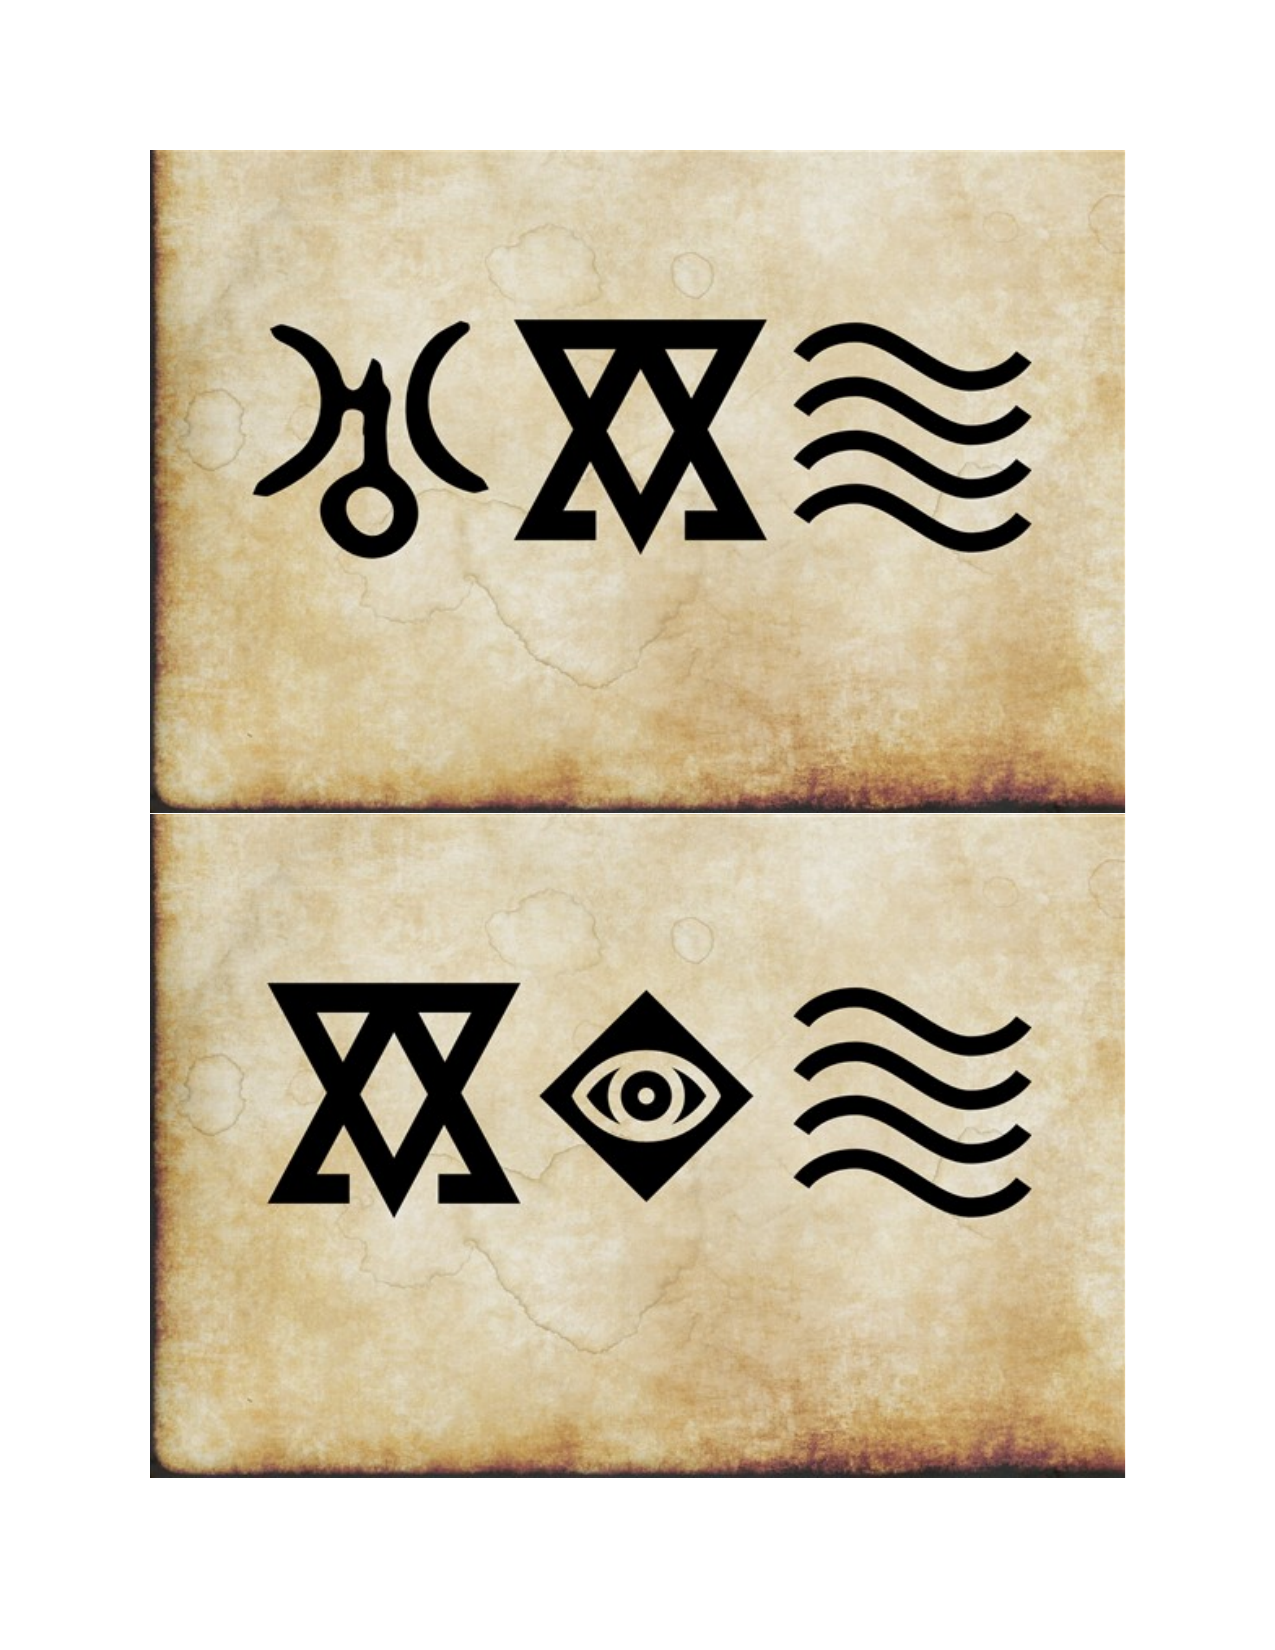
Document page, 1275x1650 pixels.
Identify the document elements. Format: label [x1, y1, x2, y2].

picture [150, 814, 1125, 1478]
picture [150, 150, 1125, 813]
